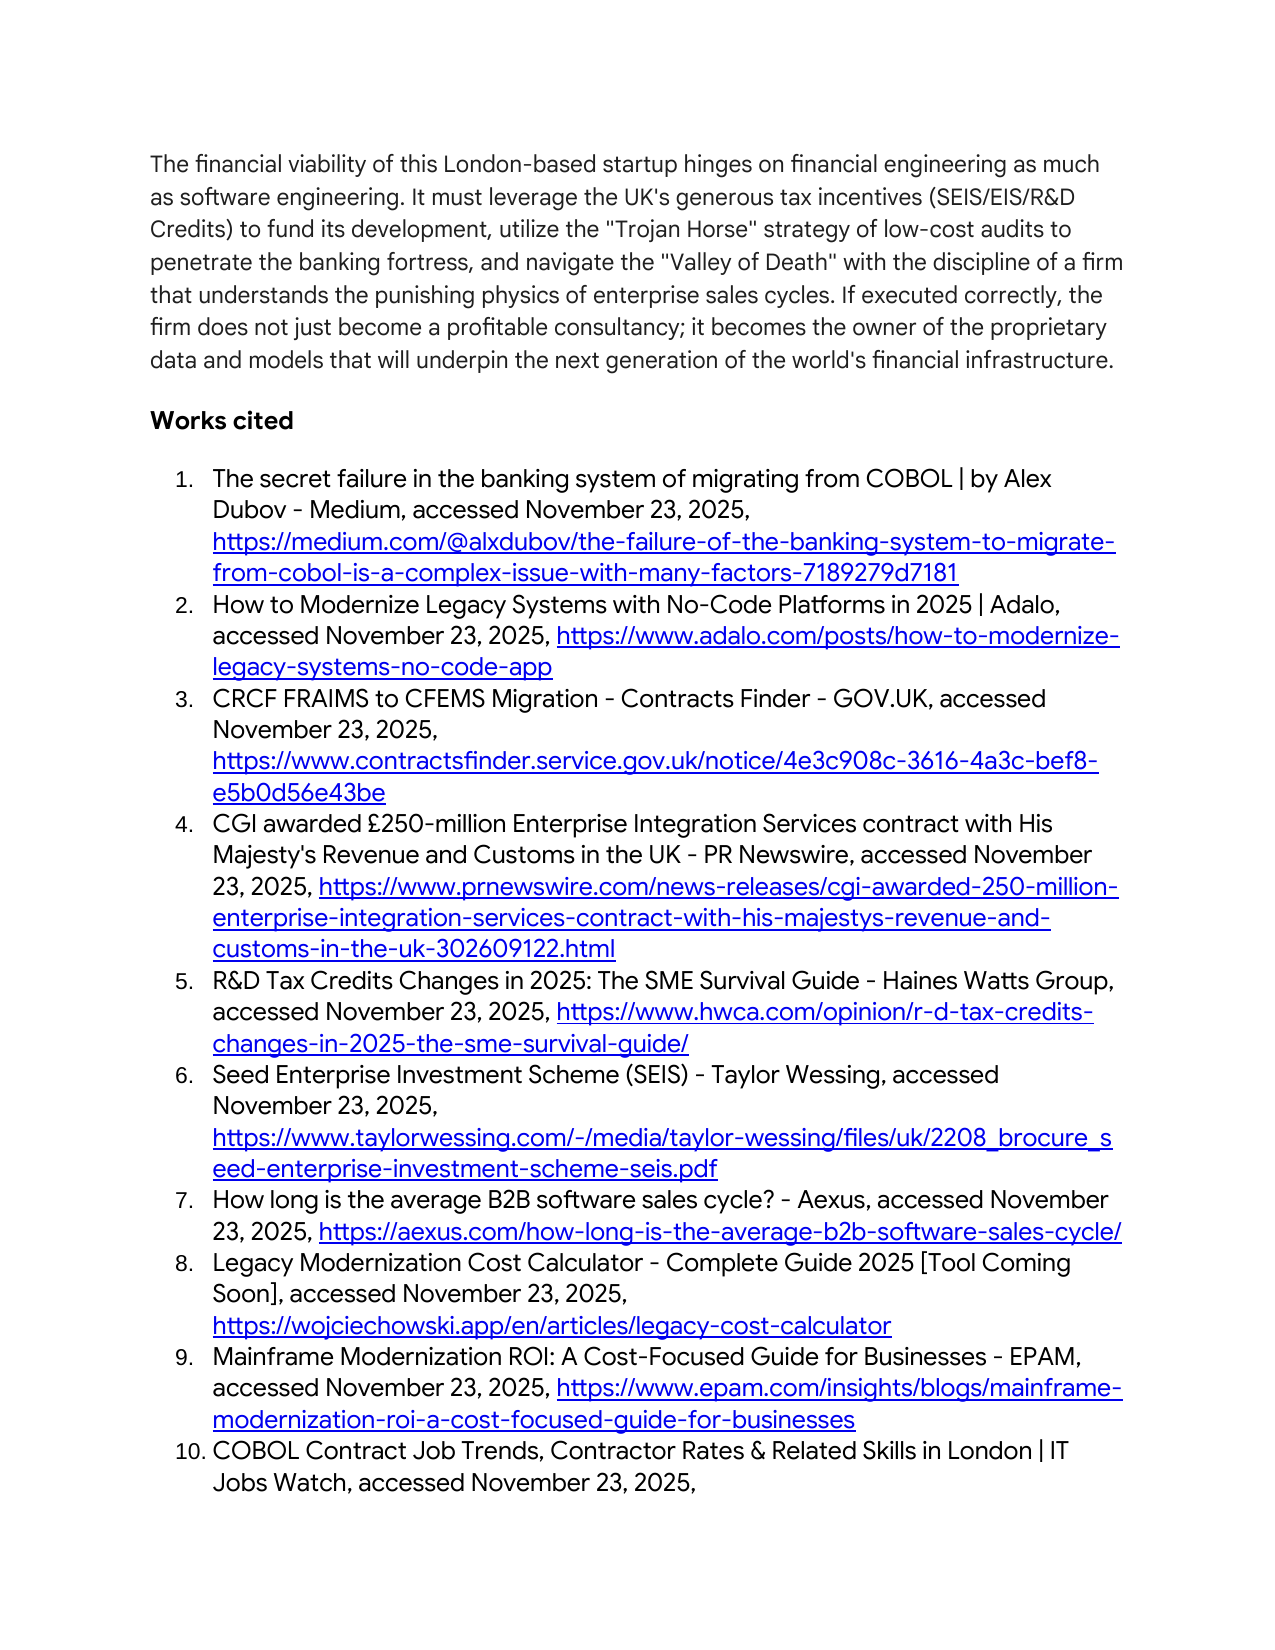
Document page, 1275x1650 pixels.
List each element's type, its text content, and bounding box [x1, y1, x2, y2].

list How to Modernize Legacy Systems with No-Code Platforms in 2025 | Adalo, accessed November 23, 2025, https://www.adalo.com/posts/how-to-modernize-legacy-systems-no-code-app [175, 589, 1125, 683]
list The secret failure in the banking system of migrating from COBOL | by Alex Dubov - Medium, accessed November 23, 2025, https://medium.com/@alxdubov/the-failure-of-the-banking-system-to-migrate-from-cobol-is-a-complex-issue-with-many-factors-7189279d7181 [175, 463, 1125, 589]
list How long is the average B2B software sales cycle? - Aexus, accessed November 23, 2025, https://aexus.com/how-long-is-the-average-b2b-software-sales-cycle/ [175, 1184, 1125, 1247]
list Legacy Modernization Cost Calculator - Complete Guide 2025 [Tool Coming Soon], accessed November 23, 2025, https://wojciechowski.app/en/articles/legacy-cost-calculator [175, 1247, 1125, 1341]
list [175, 1435, 1125, 1498]
list Seed Enterprise Investment Scheme (SEIS) - Taylor Wessing, accessed November 23, 2025, https://www.taylorwessing.com/-/media/taylor-wessing/files/uk/2208_brocure_seed-enterprise-investment-scheme-seis.pdf [175, 1059, 1125, 1184]
list Mainframe Modernization ROI: A Cost-Focused Guide for Businesses - EPAM, accessed November 23, 2025, https://www.epam.com/insights/blogs/mainframe-modernization-roi-a-cost-focused-guide-for-businesses [175, 1341, 1125, 1435]
list R&D Tax Credits Changes in 2025: The SME Survival Guide - Haines Watts Group, accessed November 23, 2025, https://www.hwca.com/opinion/r-d-tax-credits-changes-in-2025-the-sme-survival-guide/ [175, 965, 1125, 1059]
subtitle Works cited [150, 406, 1125, 437]
list CGI awarded £250-million Enterprise Integration Services contract with His Majesty's Revenue and Customs in the UK - PR Newswire, accessed November 23, 2025, https://www.prnewswire.com/news-releases/cgi-awarded-250-million-enterprise-integration-services-contract-with-his-majestys-revenue-and-customs-in-the-uk-302609122.html [175, 808, 1125, 965]
list CRCF FRAIMS to CFEMS Migration - Contracts Finder - GOV.UK, accessed November 23, 2025, https://www.contractsfinder.service.gov.uk/notice/4e3c908c-3616-4a3c-bef8-e5b0d56e43be [175, 683, 1125, 808]
text The financial viability of this London-based startup hinges on financial engineering as much as software engineering. It must leverage the UK's generous tax incentives (SEIS/EIS/R&D Credits) to fund its development, utilize the "Trojan Horse" strategy of low-cost audits to penetrate the banking fortress, and navigate the "Valley of Death" with the discipline of a firm that understands the punishing physics of enterprise sales cycles. If executed correctly, the firm does not just become a profitable consultancy; it becomes the owner of the proprietary data and models that will underpin the next generation of the world's financial infrastructure. [150, 150, 1125, 375]
